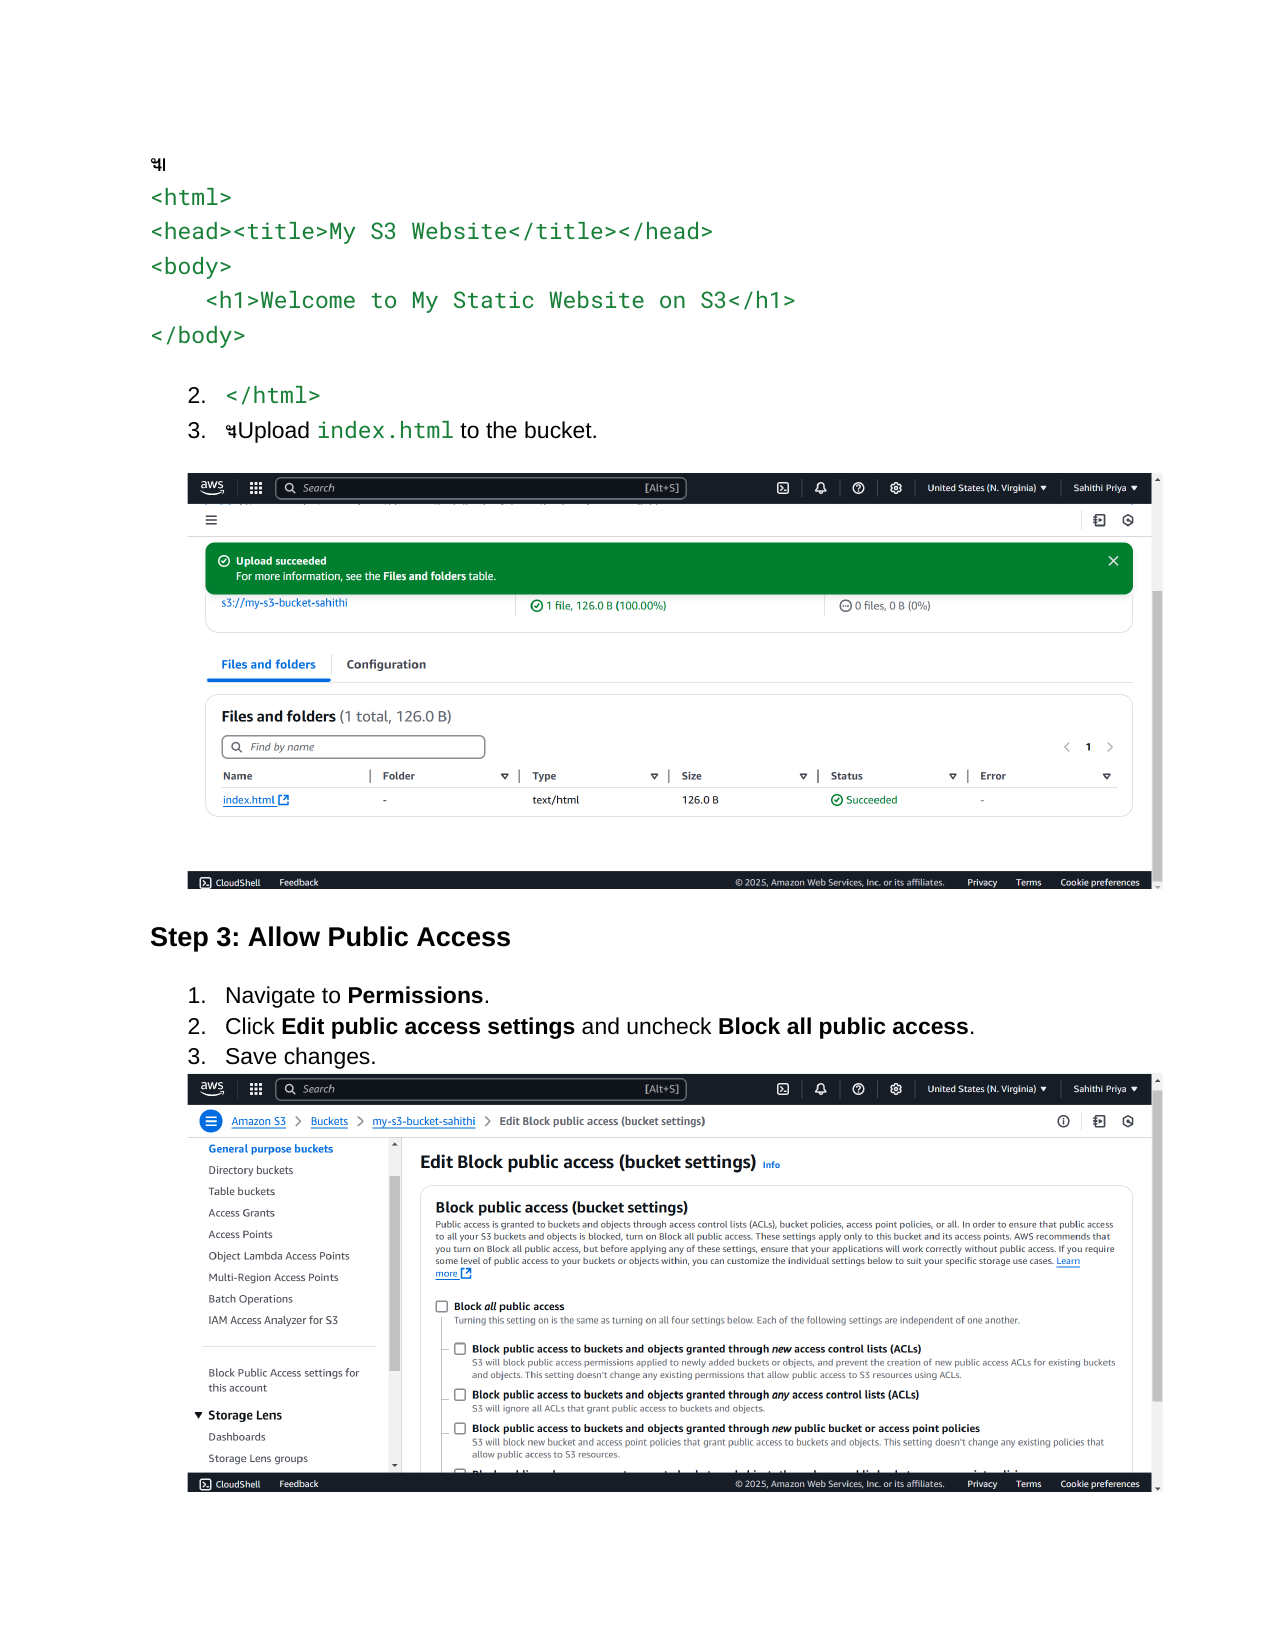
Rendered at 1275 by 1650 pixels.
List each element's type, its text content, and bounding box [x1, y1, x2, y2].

text </body> [150, 319, 1125, 350]
list Upload index.html to the bucket. [187, 414, 1125, 444]
text <body> [150, 250, 1125, 280]
picture [187, 473, 1163, 889]
list Save changes. [187, 1043, 1125, 1069]
text <h1>Welcome to My Static Website on S3</h1> [150, 285, 1125, 315]
subtitle Step 3: Allow Public Access [150, 921, 1125, 953]
text <head><title>My S3 Website</title></head> [150, 216, 1125, 246]
list </html> [187, 379, 1125, 409]
list Navigate to Permissions. [187, 982, 1125, 1009]
list Click Edit public access settings and uncheck Block all public access. [187, 1013, 1125, 1039]
picture [187, 1073, 1163, 1492]
text  <html> [150, 150, 1125, 211]
